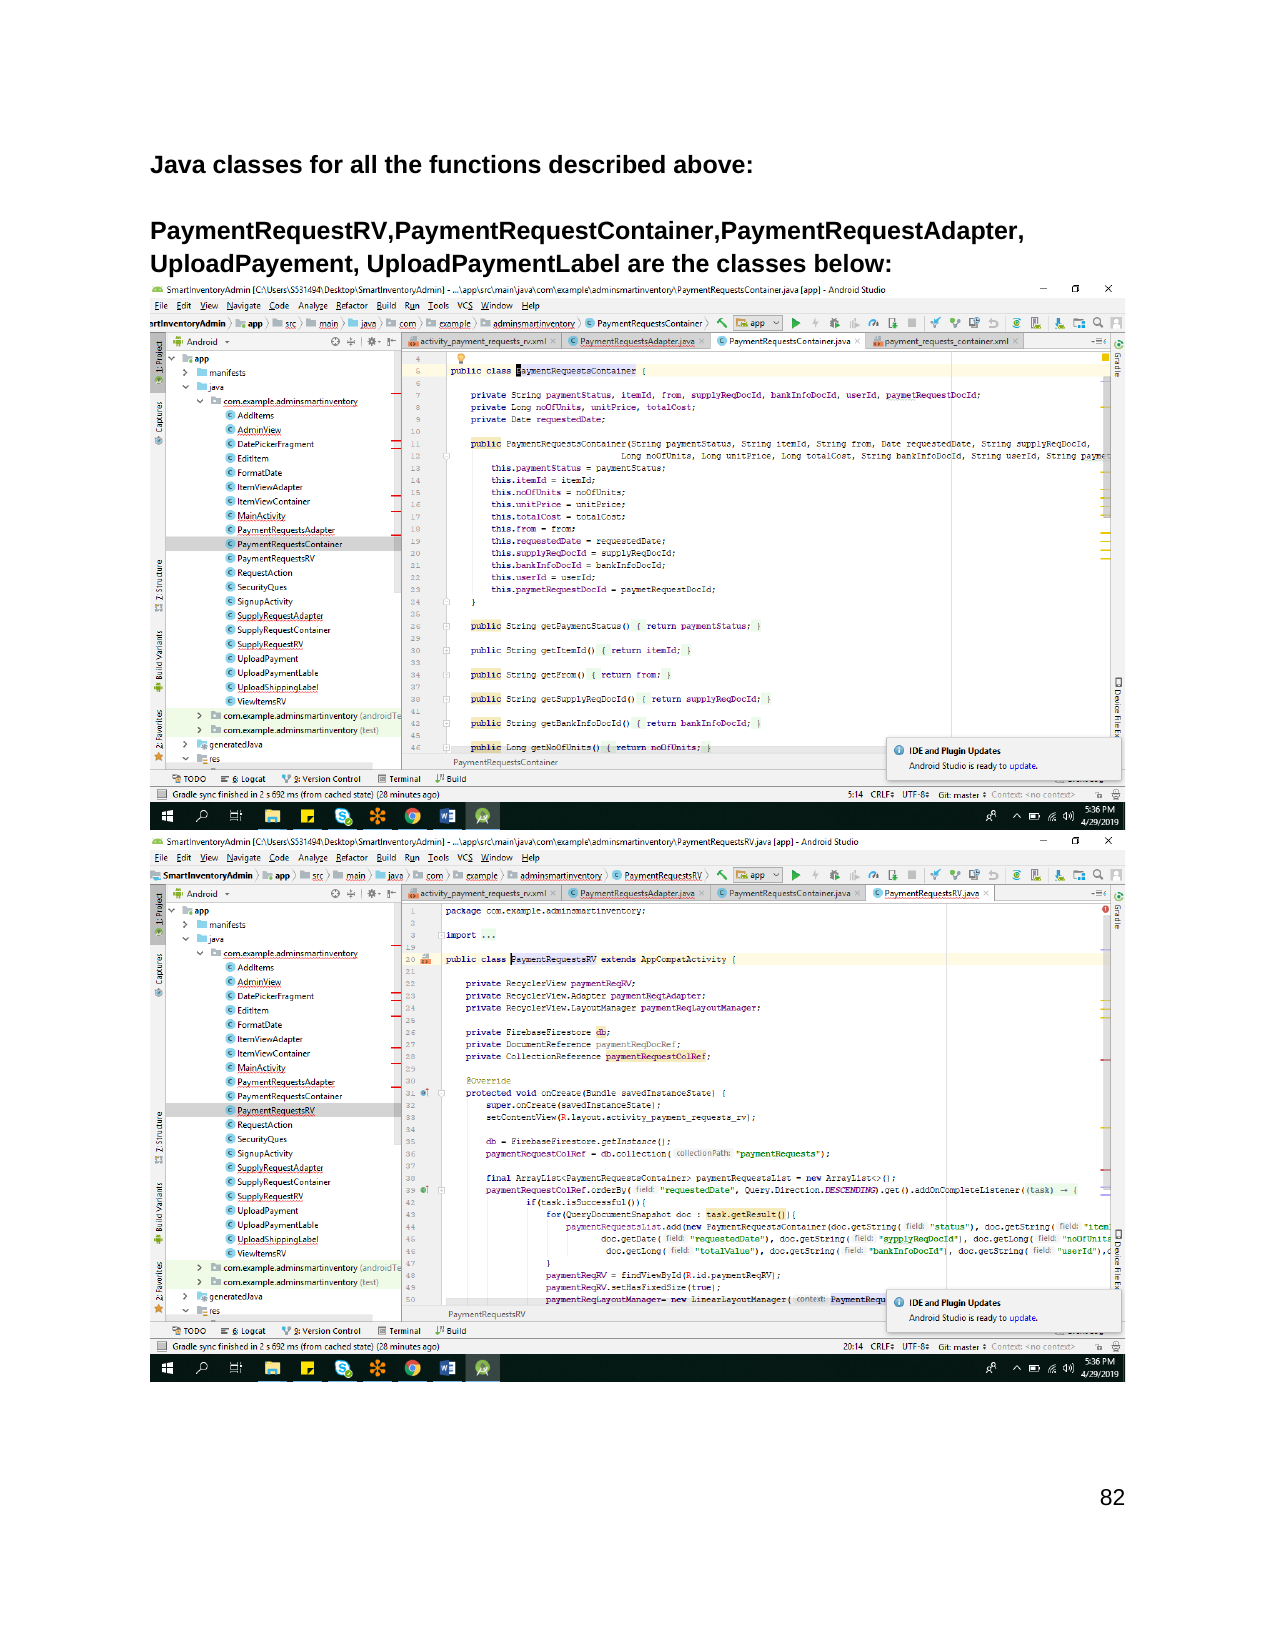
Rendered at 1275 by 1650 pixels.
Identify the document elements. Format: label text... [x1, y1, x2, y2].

text Java classes for all the functions described above: [150, 150, 1125, 179]
picture [150, 282, 1125, 830]
picture [150, 833, 1125, 1382]
text PaymentRequestRV,PaymentRequestContainer,PaymentRequestAdapter, UploadPayement, UploadPaymentLabel are the classes below: [150, 216, 1125, 278]
